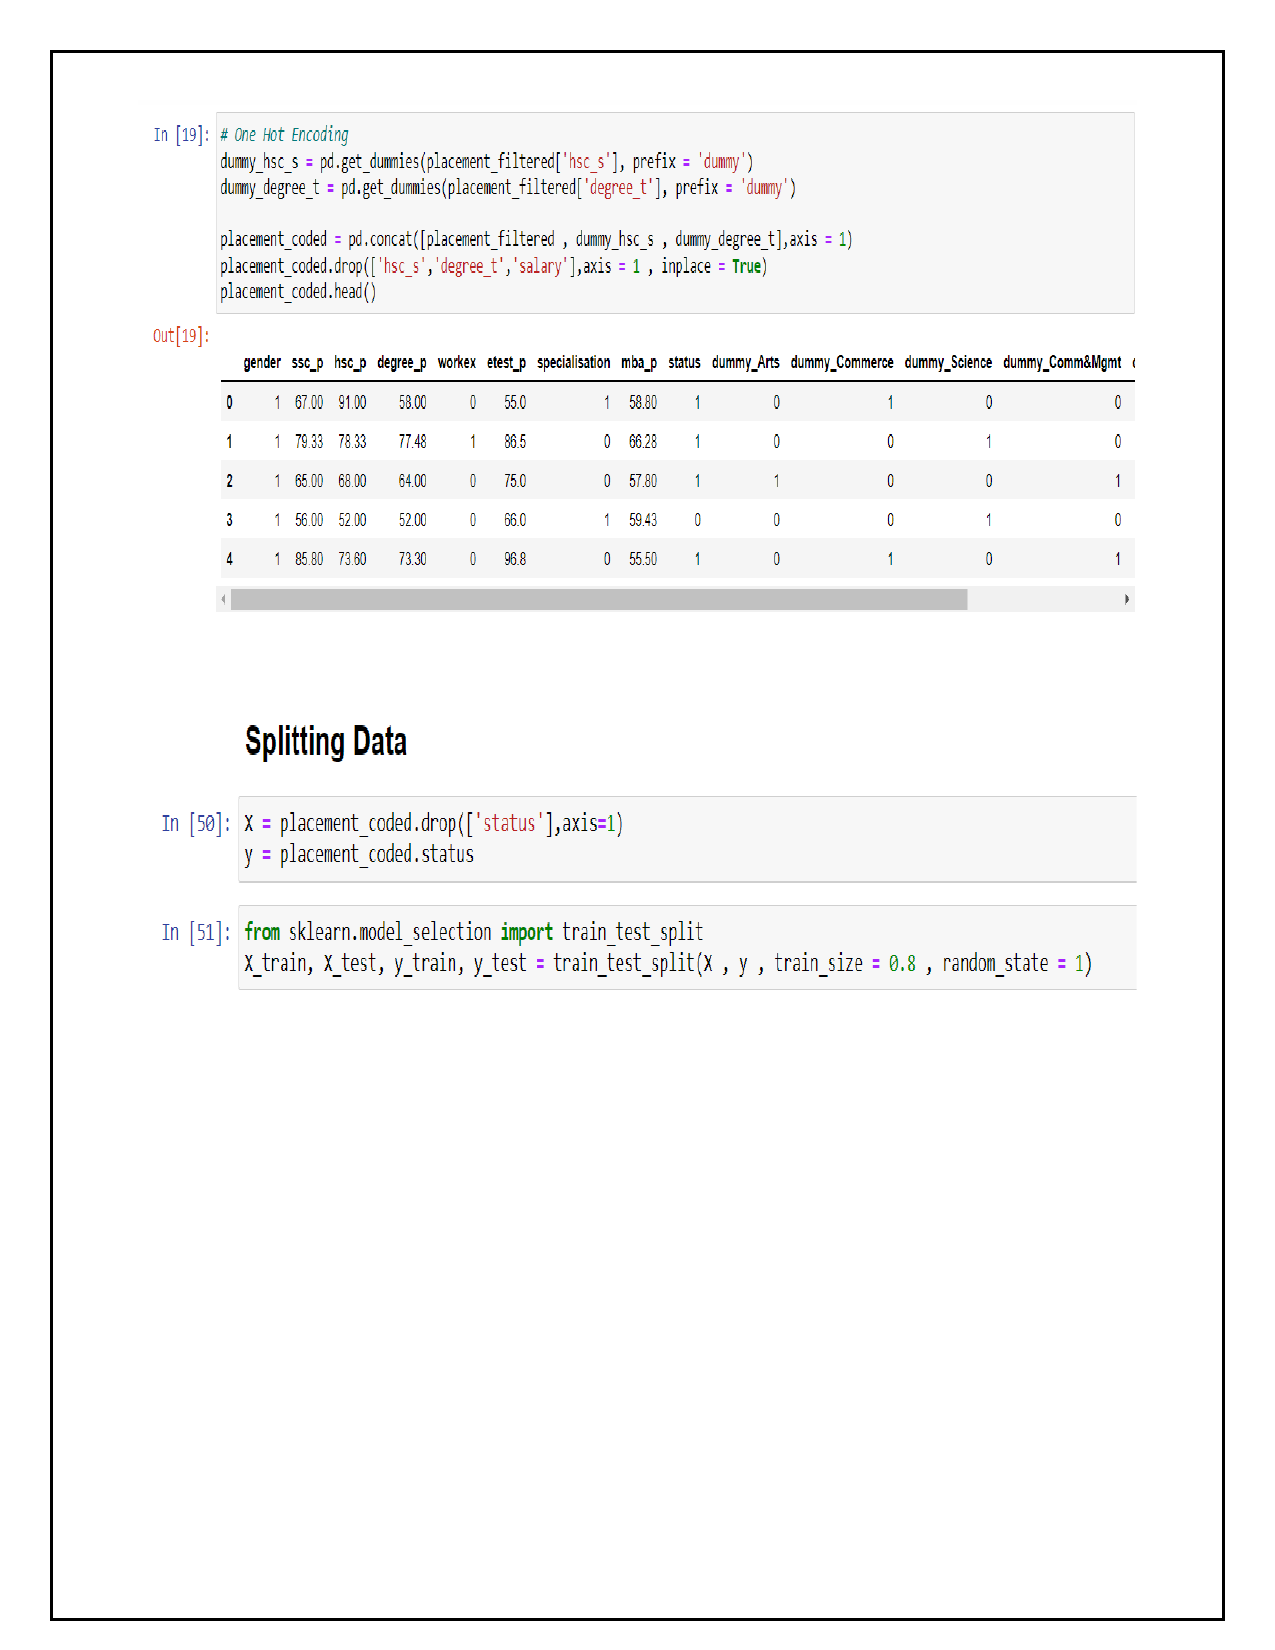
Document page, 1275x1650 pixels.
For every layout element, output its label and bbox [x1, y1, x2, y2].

picture [137, 692, 1137, 1048]
picture [137, 100, 1137, 664]
